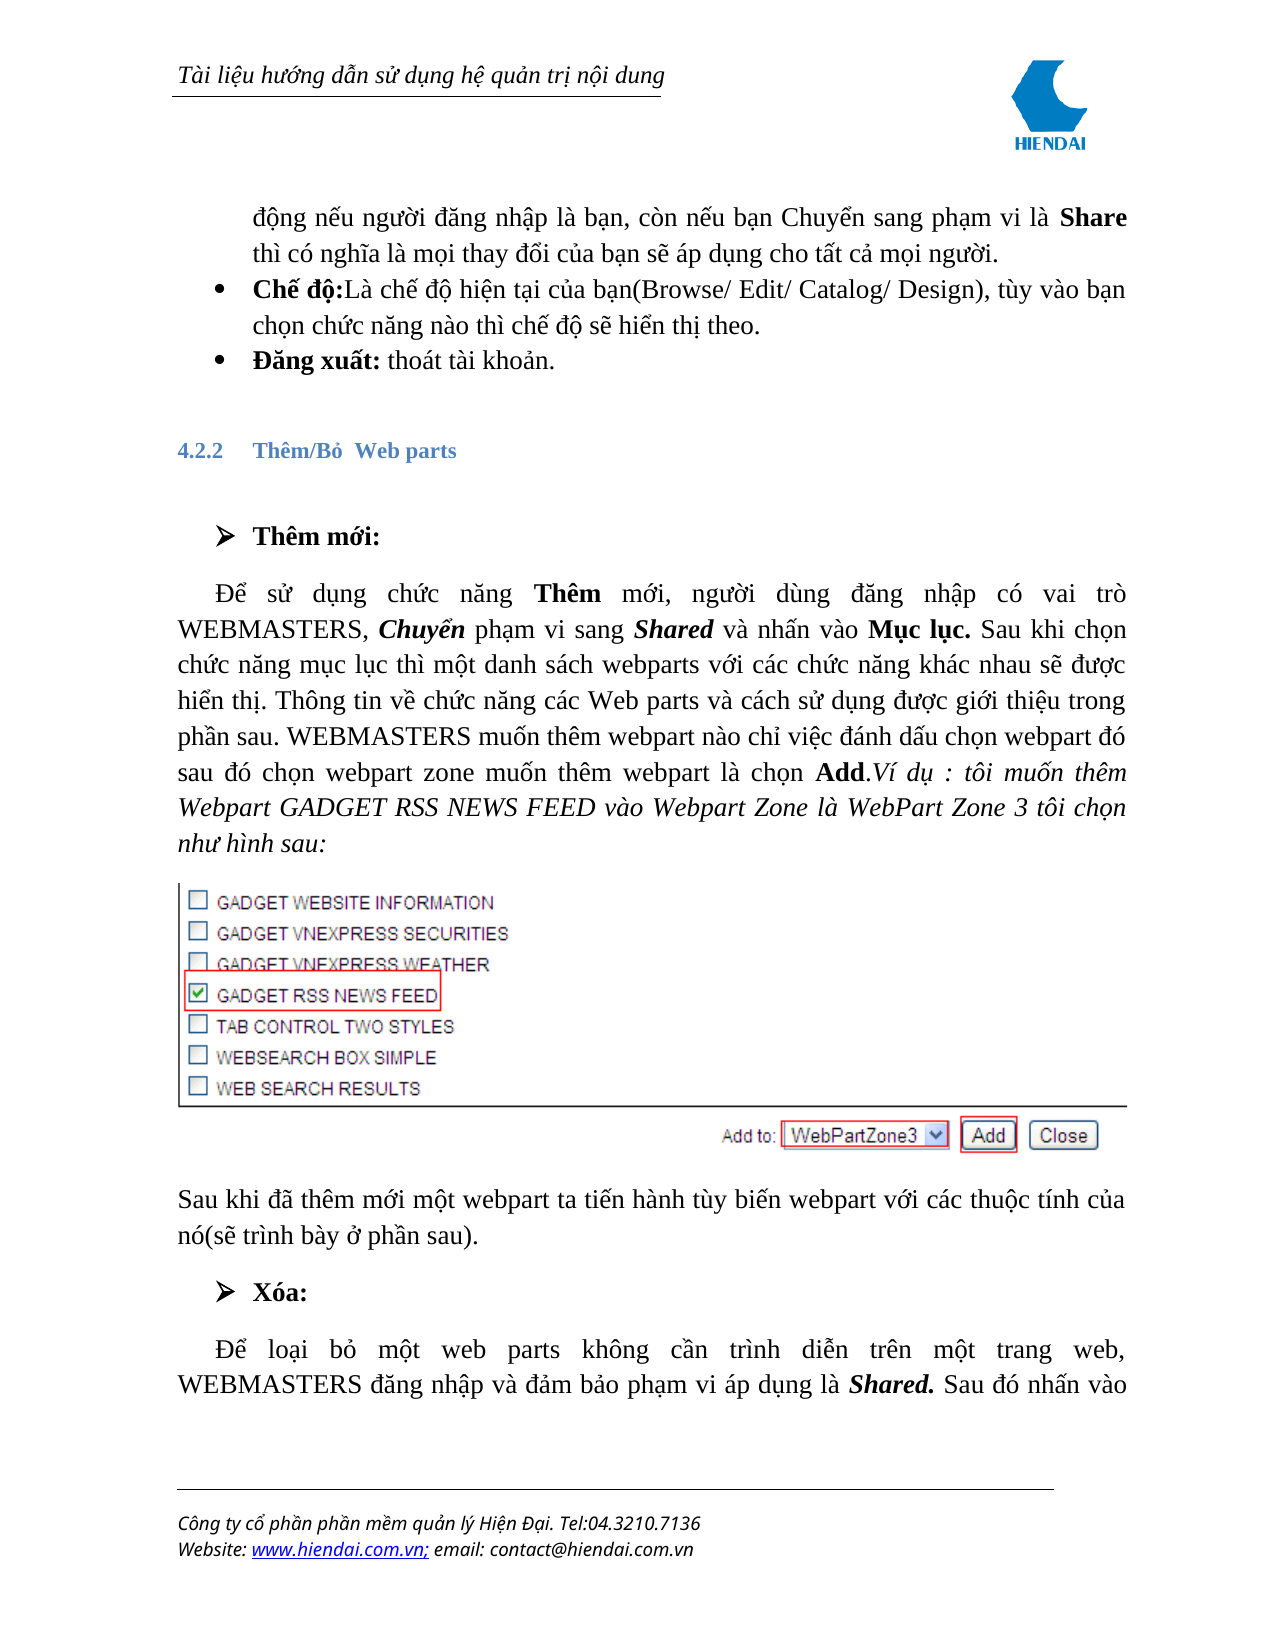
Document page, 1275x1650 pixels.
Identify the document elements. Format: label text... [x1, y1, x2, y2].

text Sau khi đã thêm mới một webpart ta tiến hành tùy biến webpart với các thuộc tính của nó(sẽ trình bày ở phần sau). [177, 1184, 1127, 1251]
list Đăng xuất: thoát tài khoản. [215, 344, 1127, 376]
list Thêm mới: [215, 520, 1127, 551]
picture [1010, 60, 1088, 150]
text Để sử dụng chức năng Thêm mới, người dùng đăng nhập có vai trò WEBMASTERS, Chuyển phạm vi sang Shared và nhấn vào Mục lục. Sau khi chọn chức năng mục lục thì một danh sách webparts với các chức năng khác nhau sẽ được hiển thị. Thông tin về chức năng các Web parts và cách sử dụng được giới thiệu trong phần sau. WEBMASTERS muốn thêm webpart nào chỉ việc đánh dấu chọn webpart đó sau đó chọn webpart zone muốn thêm webpart là chọn Add.Ví dụ : tôi muốn thêm Webpart GADGET RSS NEWS FEED vào Webpart Zone là WebPart Zone 3 tôi chọn như hình sau: [177, 577, 1127, 858]
list Xóa: [215, 1276, 1127, 1307]
list Chế độ:Là chế độ hiện tại của bạn(Browse/ Edit/ Catalog/ Design), tùy vào bạn chọn chức năng nào thì chế độ sẽ hiển thị theo. [215, 273, 1127, 340]
subtitle Thêm/Bỏ Web parts [177, 437, 1127, 463]
picture [177, 883, 1128, 1159]
